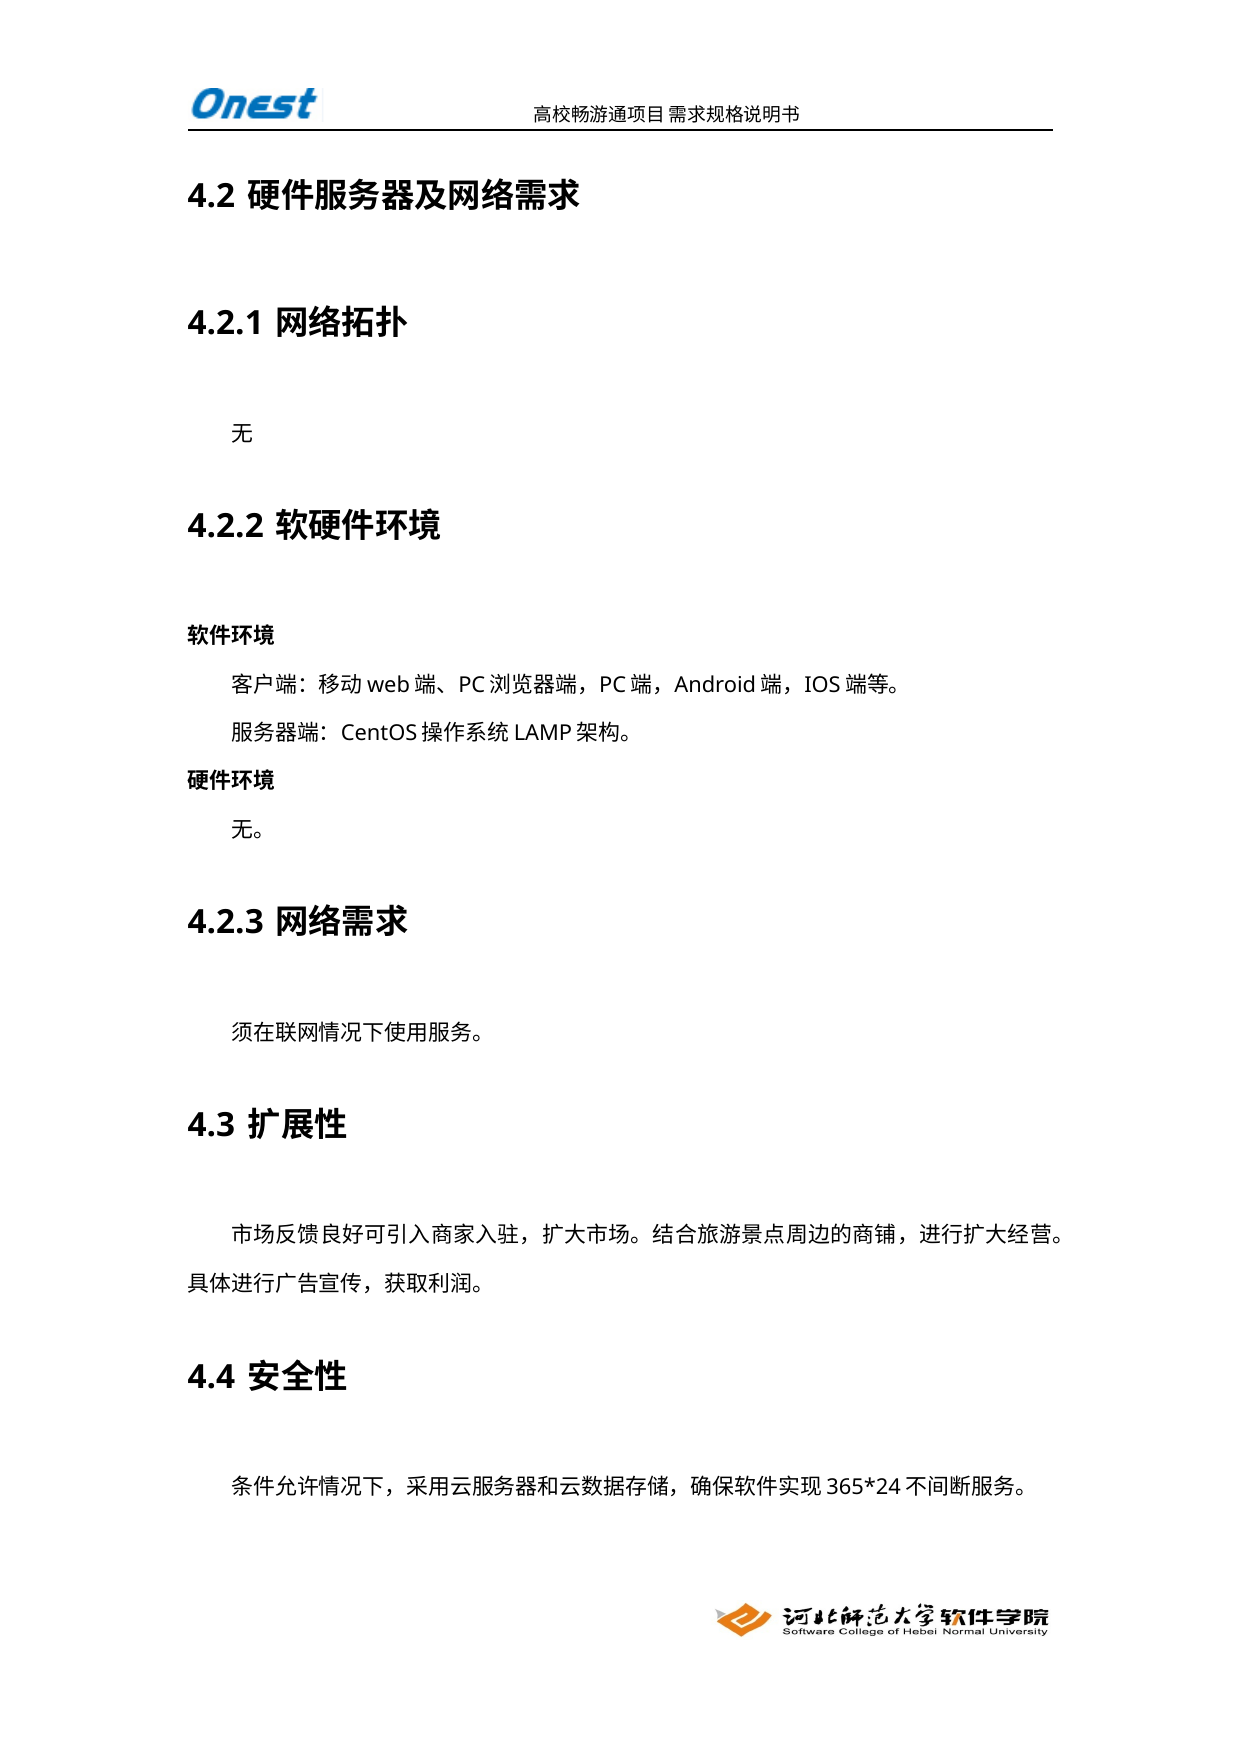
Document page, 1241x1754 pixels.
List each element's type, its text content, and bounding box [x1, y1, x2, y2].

picture [187, 88, 324, 122]
text 无。 [187, 811, 1053, 844]
text 条件允许情况下，采用云服务器和云数据存储，确保软件实现365*24不间断服务。 [187, 1468, 1053, 1501]
subtitle 软硬件环境 [187, 491, 1053, 556]
subtitle 扩展性 [187, 1089, 1053, 1154]
text 服务器端：CentOS操作系统LAMP架构。 [187, 715, 1053, 747]
text 软件环境 [187, 618, 1053, 651]
text 须在联网情况下使用服务。 [187, 1014, 1053, 1047]
picture [710, 1600, 1053, 1640]
subtitle 硬件服务器及网络需求 [187, 160, 1053, 225]
text 市场反馈良好可引入商家入驻，扩大市场。结合旅游景点周边的商铺，进行扩大经营。具体进行广告宣传，获取利润。 [187, 1217, 1053, 1298]
subtitle 安全性 [187, 1341, 1053, 1406]
text 硬件环境 [187, 763, 1053, 796]
subtitle 网络需求 [187, 887, 1053, 952]
text 无 [187, 415, 1053, 448]
subtitle 网络拓扑 [187, 288, 1053, 353]
text 客户端：移动web端、PC浏览器端，PC端，Android端，IOS端等。 [187, 666, 1053, 699]
